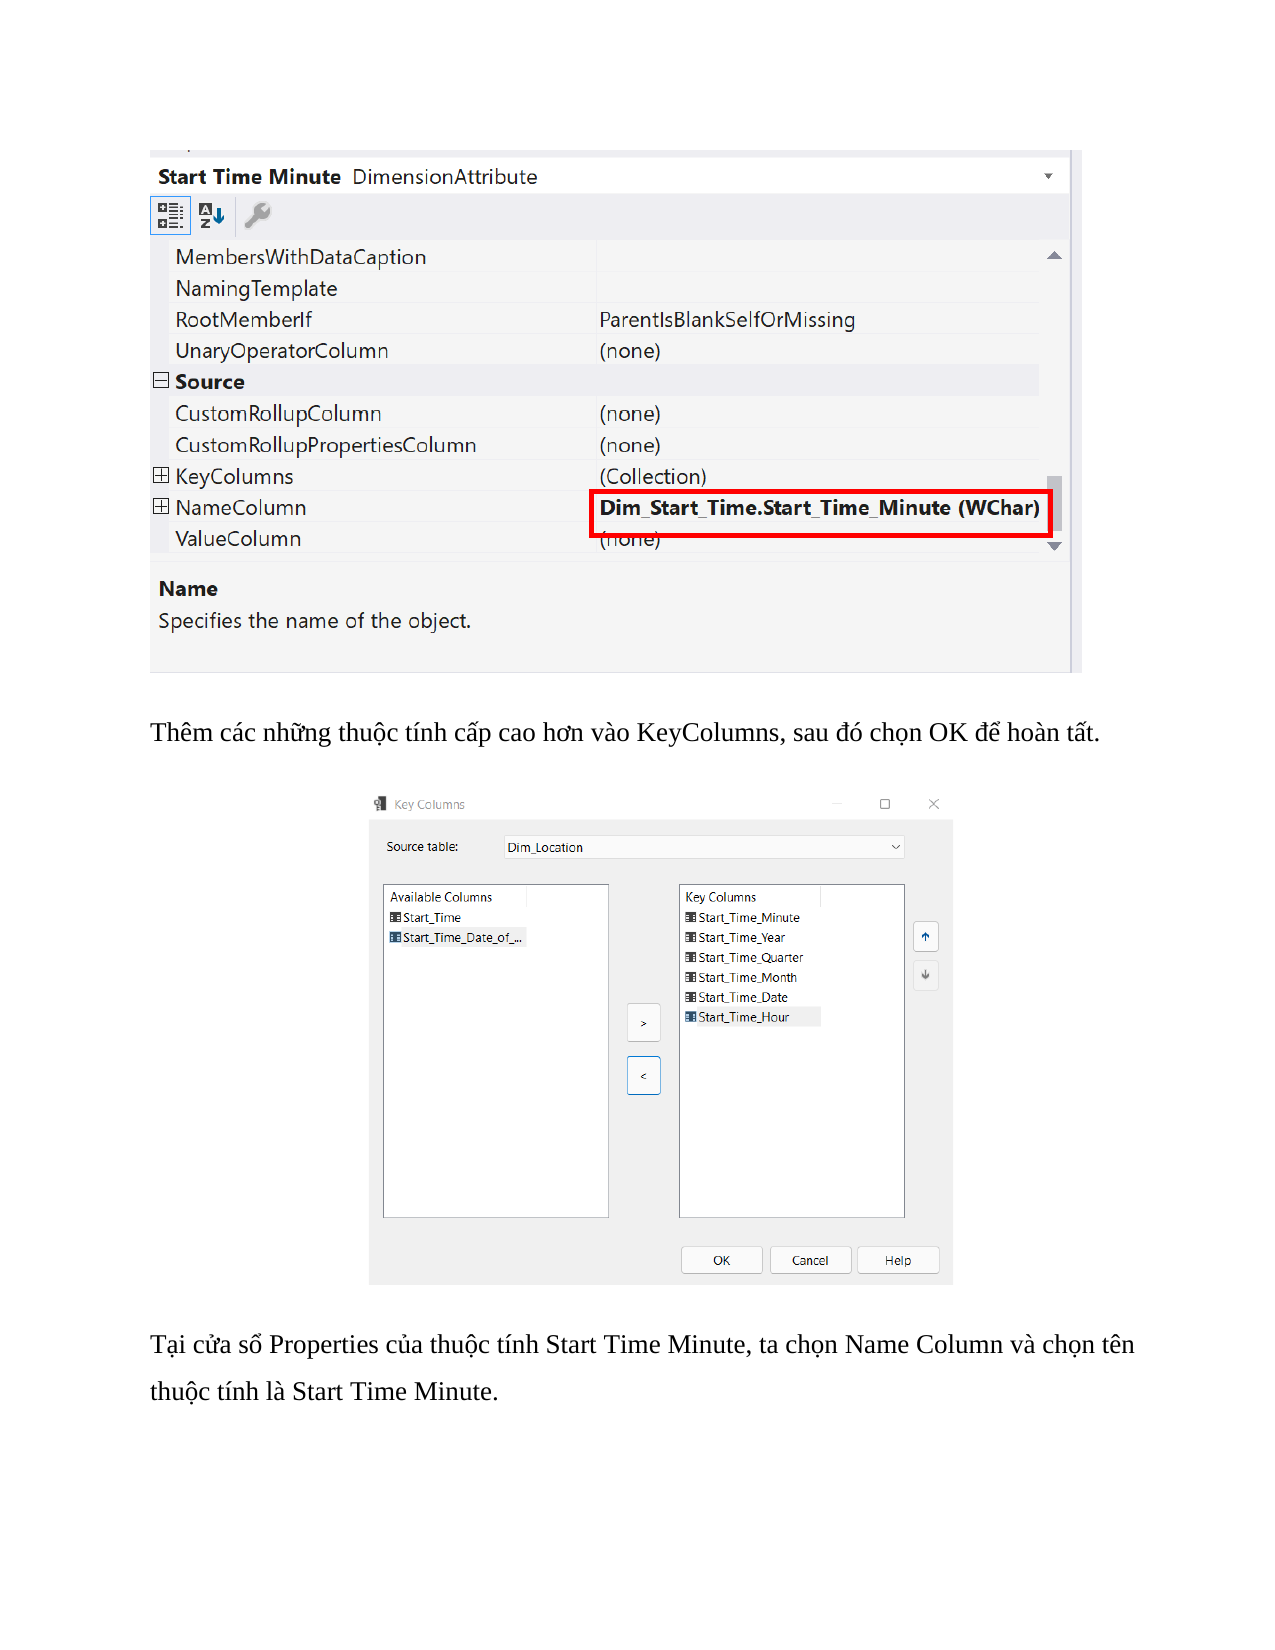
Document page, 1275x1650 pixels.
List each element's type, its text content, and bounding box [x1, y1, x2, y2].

picture [150, 150, 1082, 673]
text Tại cửa sổ Properties của thuộc tính Start Time Minute, ta chọn Name Column và chọn tên thuộc tính là Start Time Minute. [150, 1328, 1172, 1406]
text Thêm các những thuộc tính cấp cao hơn vào KeyColumns, sau đó chọn OK để hoàn tất. [150, 716, 1172, 747]
picture [368, 792, 954, 1285]
